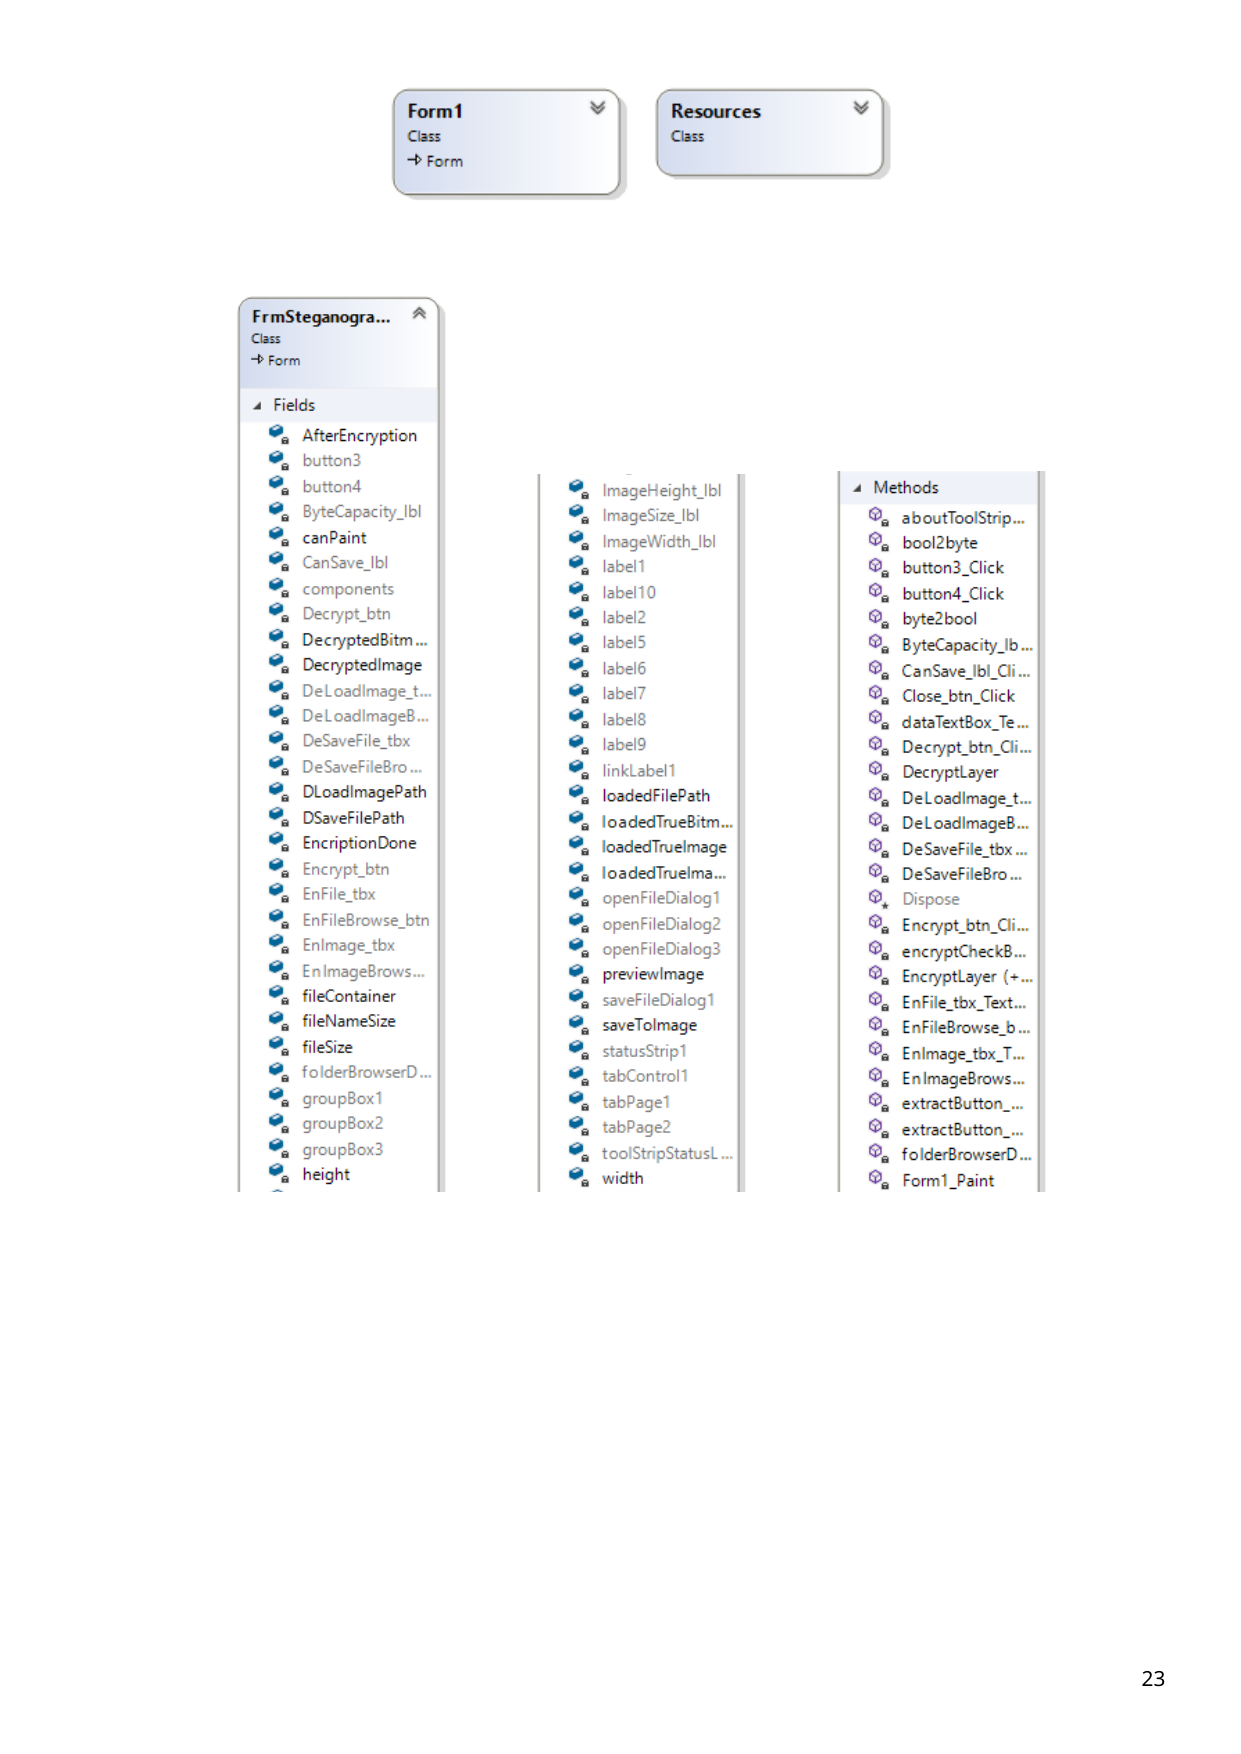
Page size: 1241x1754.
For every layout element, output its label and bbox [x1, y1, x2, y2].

picture [825, 471, 1050, 1192]
picture [525, 474, 750, 1192]
picture [378, 75, 897, 208]
picture [225, 284, 451, 1192]
